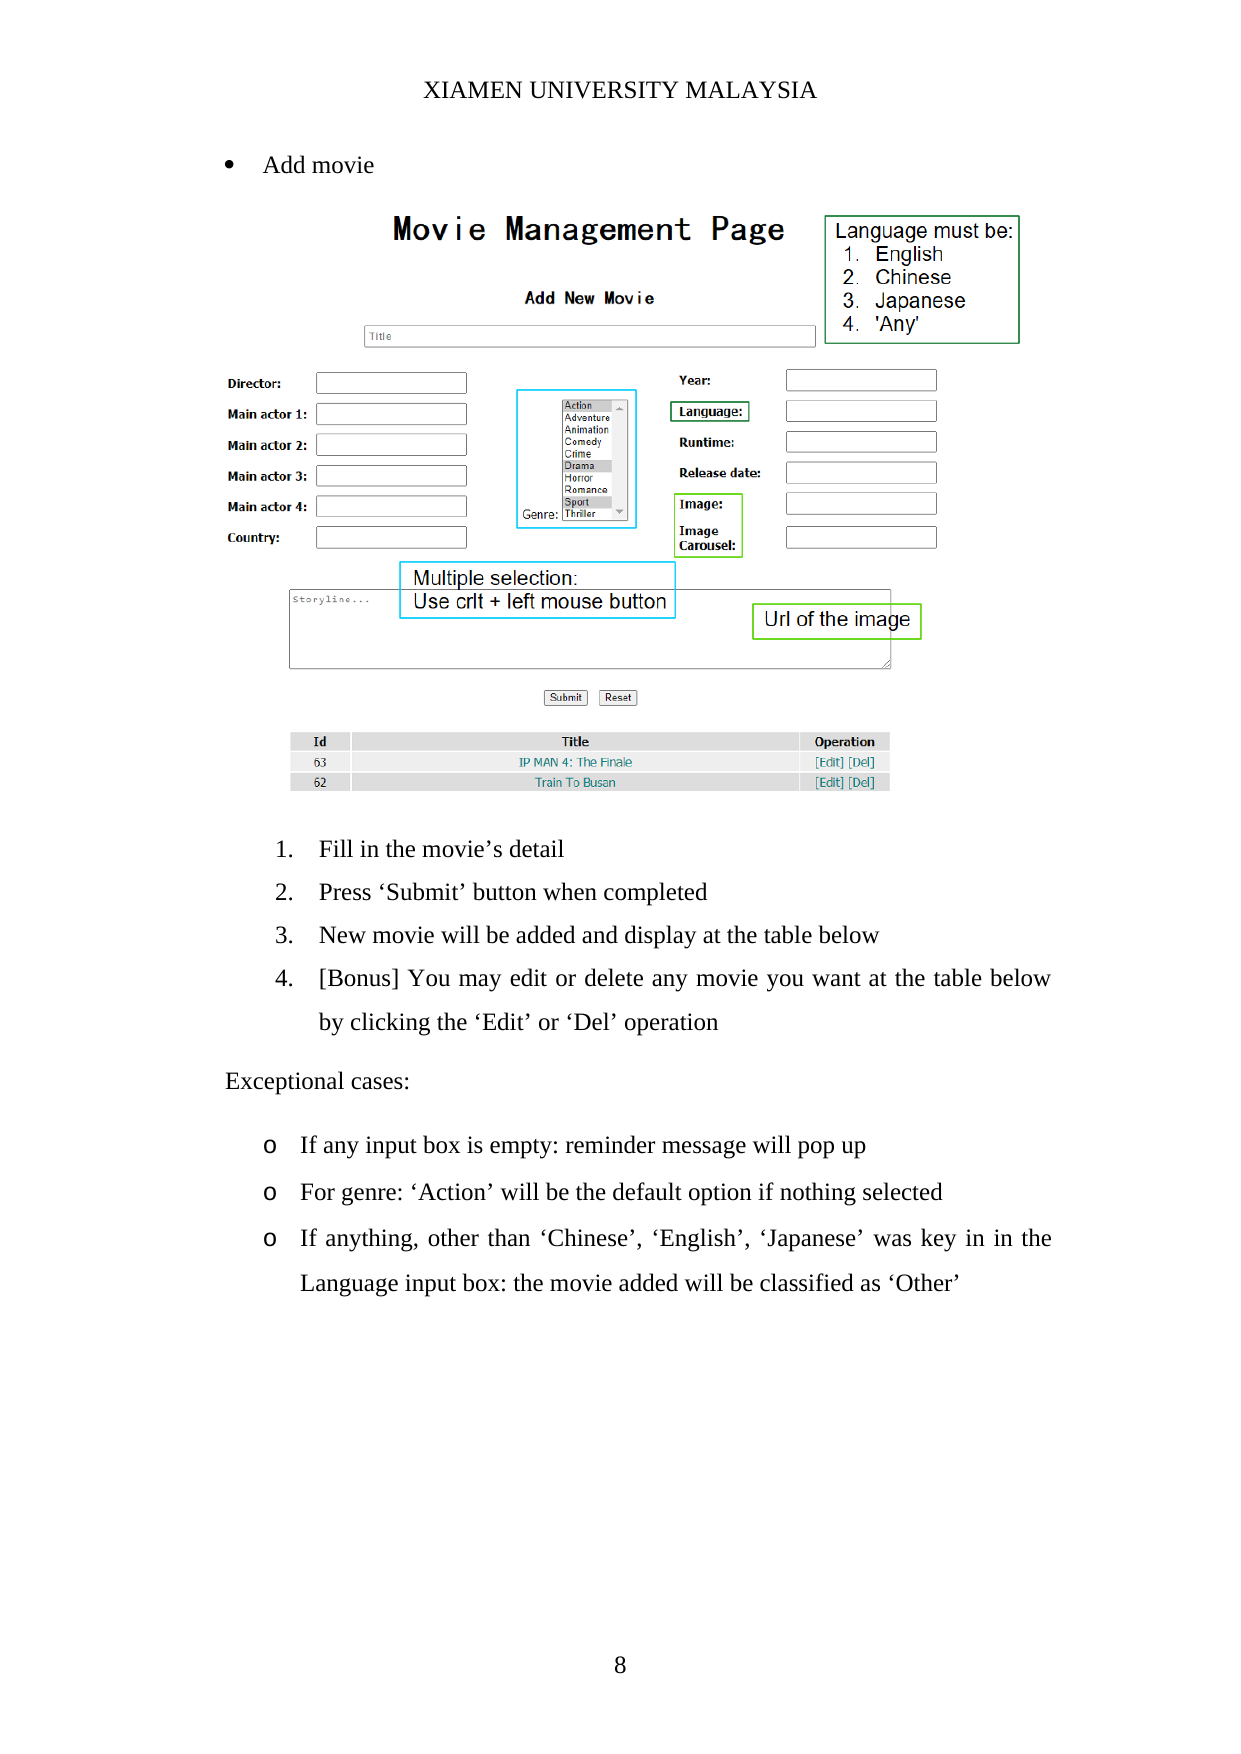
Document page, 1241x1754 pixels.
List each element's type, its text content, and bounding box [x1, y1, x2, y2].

list If any input box is empty: reminder message will pop up [262, 1130, 1053, 1161]
list If anything, other than ‘Chinese’, ‘English’, ‘Japanese’ was key in in the Language input box: the movie added will be classified as ‘Other’ [262, 1223, 1053, 1297]
list Add movie [225, 150, 1053, 179]
list [Bonus] You may edit or delete any movie you want at the table below by clicking the ‘Edit’ or ‘Del’ operation [275, 963, 1053, 1035]
picture [215, 209, 1025, 800]
list Press ‘Submit’ button when completed [275, 877, 1053, 906]
list Fill in the movie’s detail [275, 834, 1053, 863]
list New movie will be added and display at the table below [275, 920, 1053, 949]
text Exceptional cases: [225, 1066, 1053, 1095]
list For genre: ‘Action’ will be the default option if nothing selected [262, 1177, 1053, 1207]
